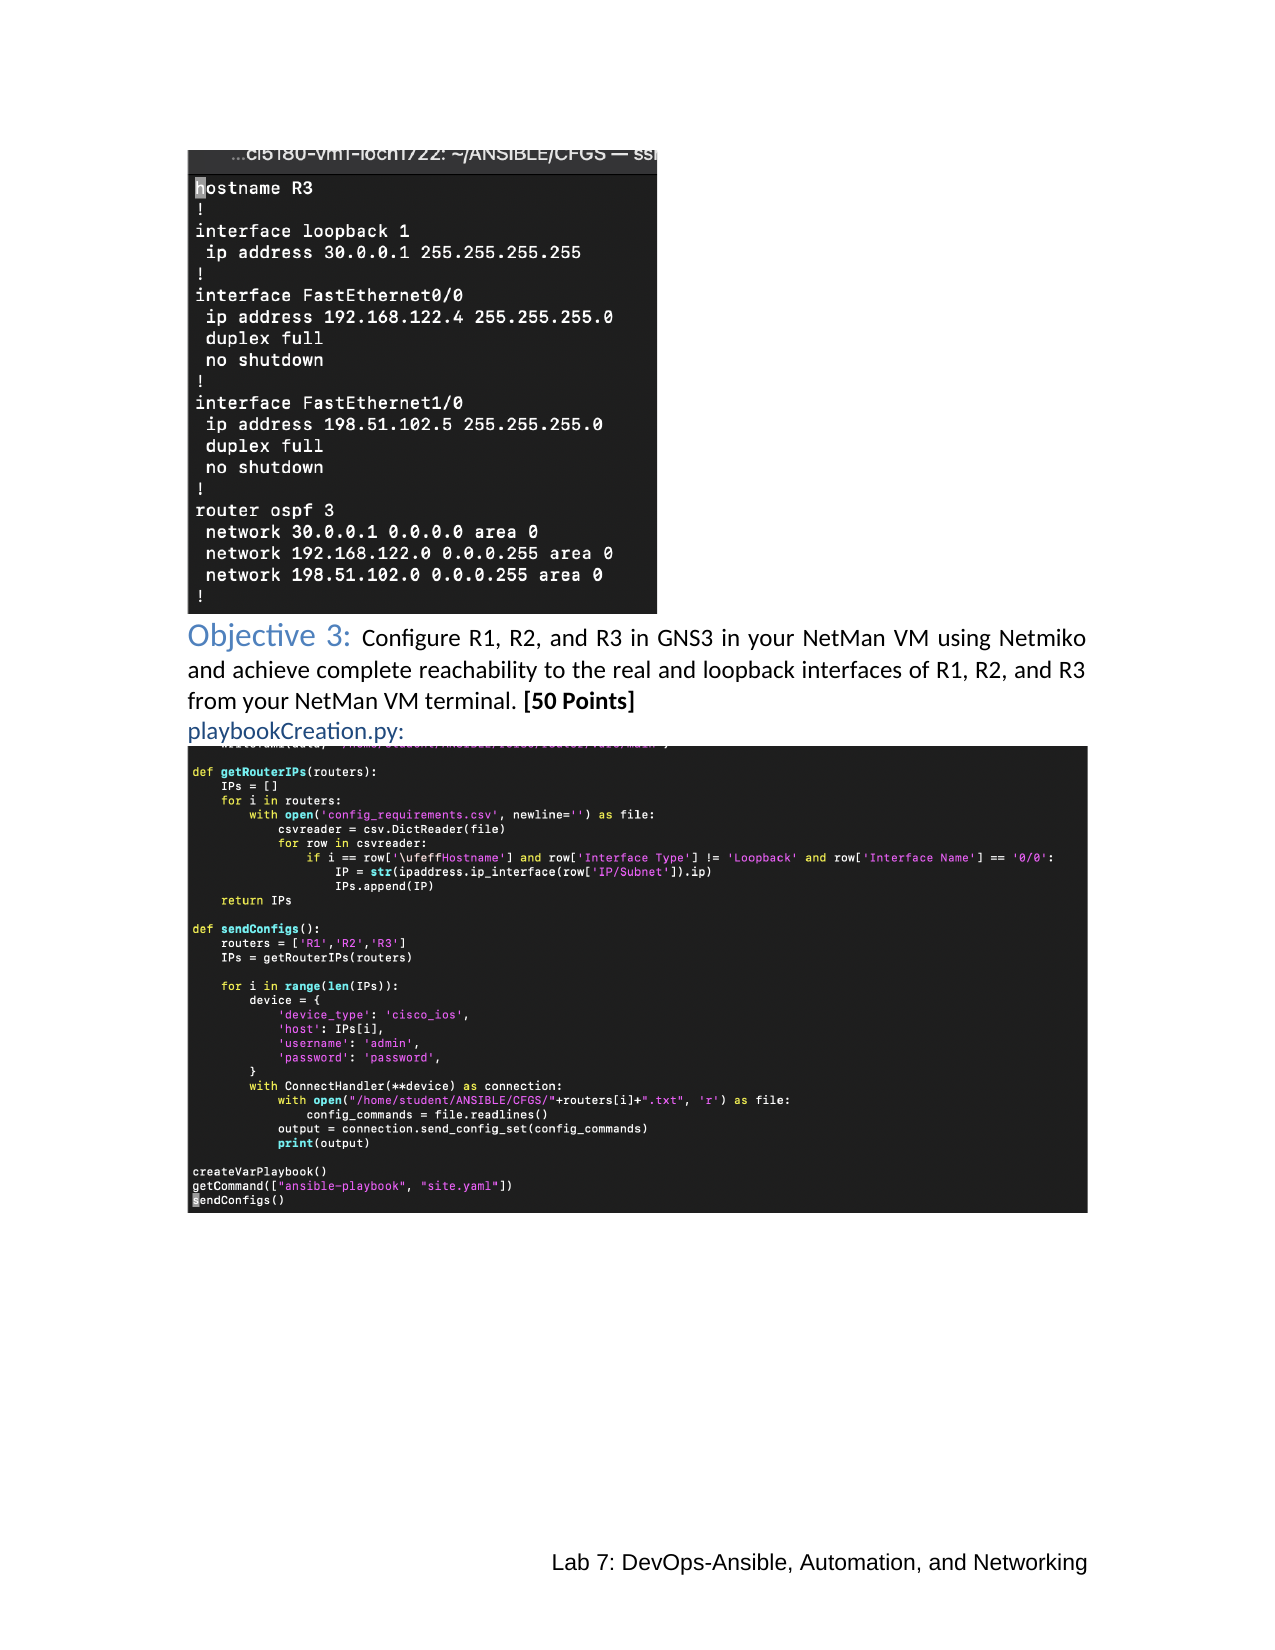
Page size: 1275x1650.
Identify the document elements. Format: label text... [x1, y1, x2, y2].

text playbookCreation.py: [187, 715, 1087, 746]
picture [187, 150, 658, 614]
picture [187, 746, 1088, 1213]
text Objective 3: Configure R1, R2, and R3 in GNS3 in your NetMan VM using Netmiko and achieve complete reachability to the real and loopback interfaces of R1, R2, and R3 from your NetMan VM terminal. [50 Points] [187, 614, 1087, 715]
